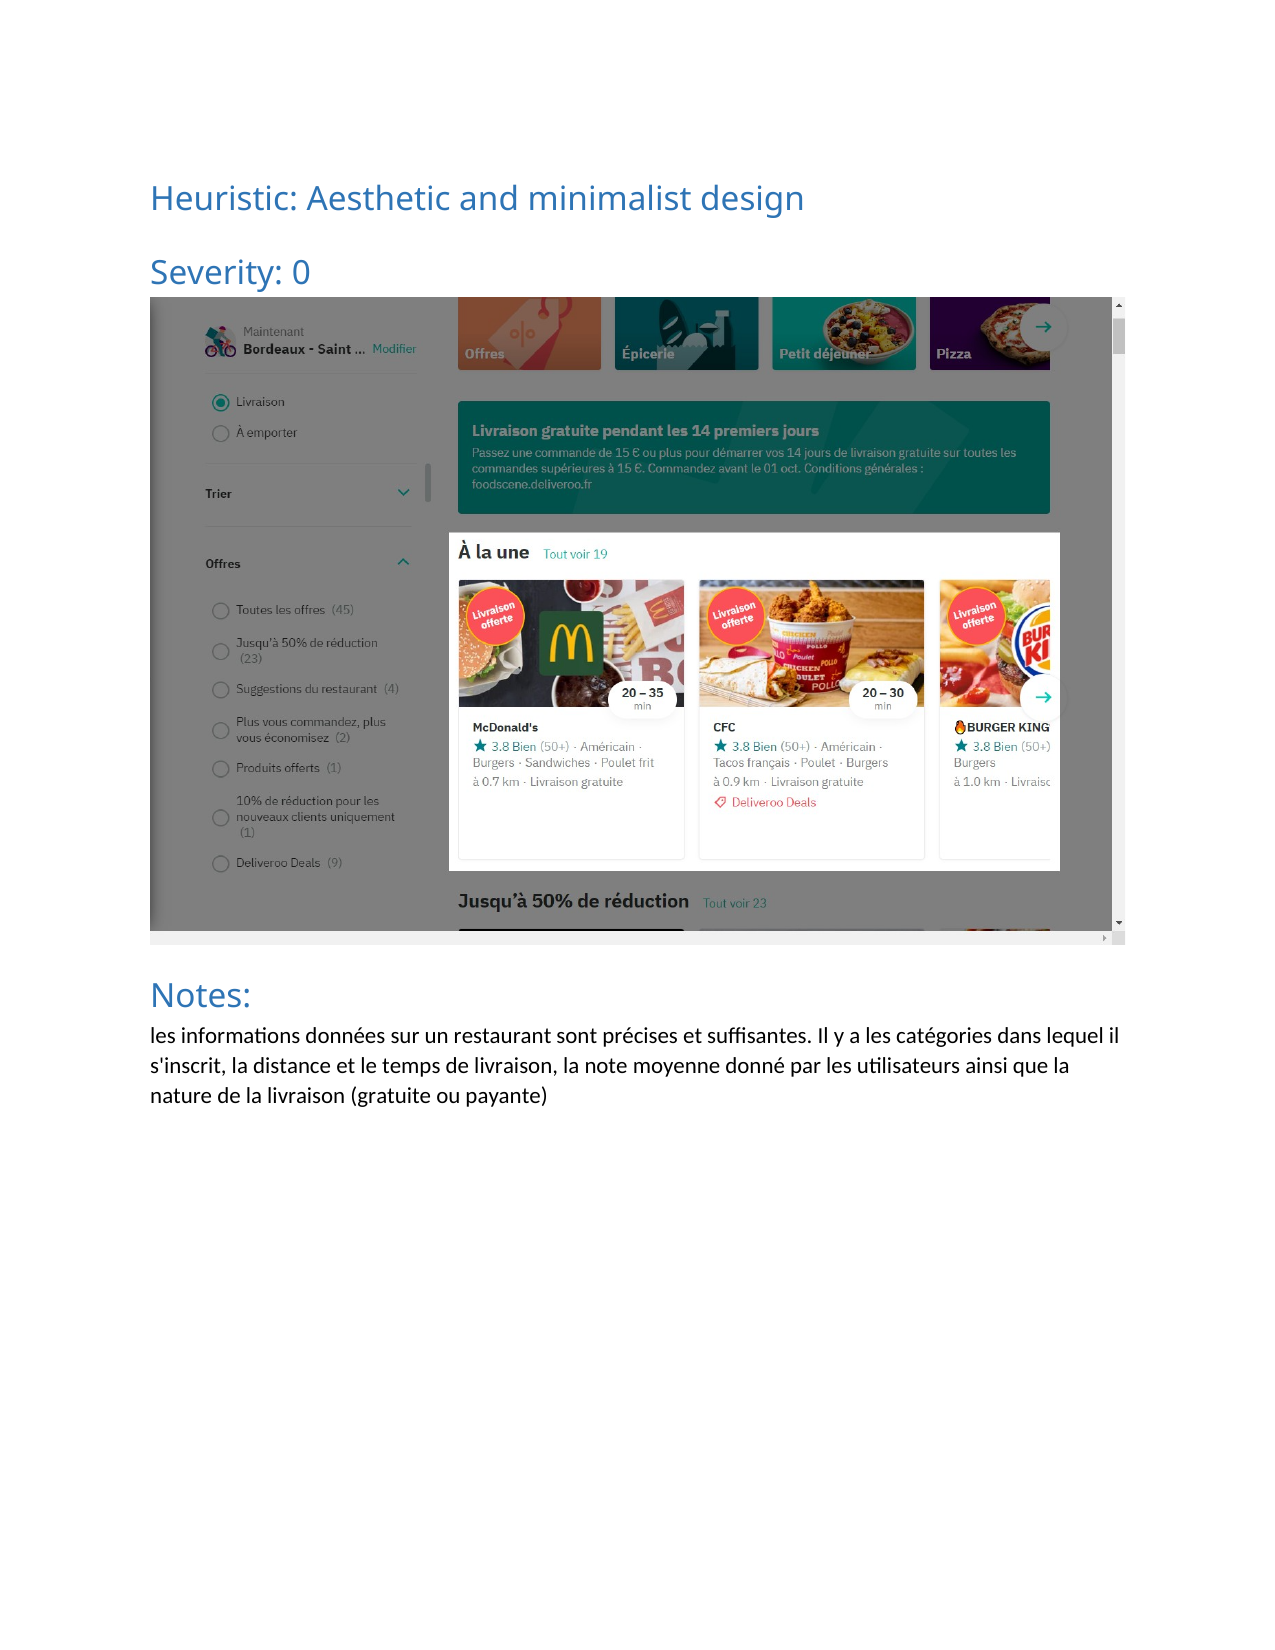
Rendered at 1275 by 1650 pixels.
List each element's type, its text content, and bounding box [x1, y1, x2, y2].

subtitle Heuristic: Aesthetic and minimalist design [150, 175, 1125, 220]
subtitle Notes: [150, 972, 1125, 1017]
picture [150, 297, 1125, 945]
subtitle Severity: 0 [150, 249, 1125, 294]
text les informations données sur un restaurant sont précises et suffisantes. Il y a les catégories dans lequel il s'inscrit, la distance et le temps de livraison, la note moyenne donné par les utilisateurs ainsi que la nature de la livraison (gratuite ou payante) [150, 1021, 1125, 1109]
